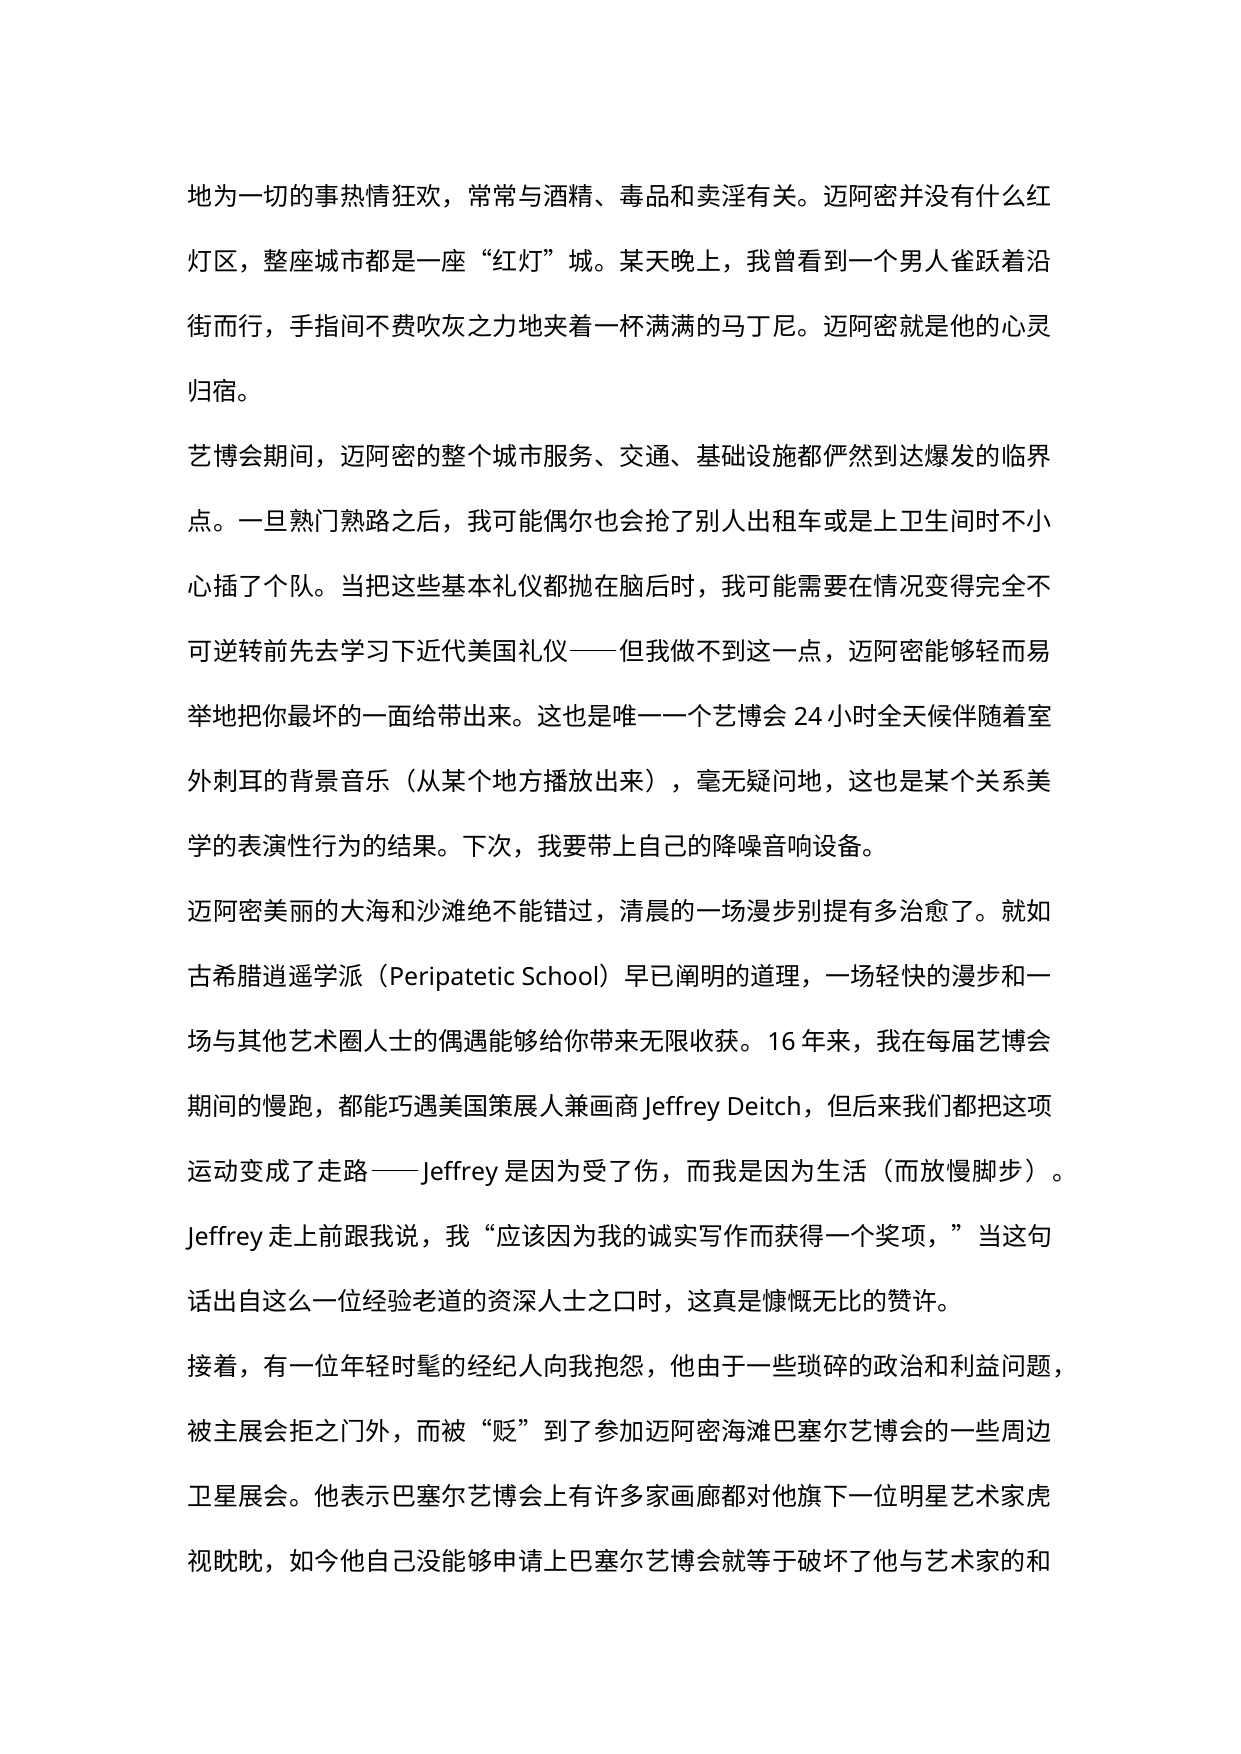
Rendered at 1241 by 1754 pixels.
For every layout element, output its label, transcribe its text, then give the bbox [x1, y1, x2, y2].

text 艺博会期间，迈阿密的整个城市服务、交通、基础设施都俨然到达爆发的临界点。一旦熟门熟路之后，我可能偶尔也会抢了别人出租车或是上卫生间时不小心插了个队。当把这些基本礼仪都抛在脑后时，我可能需要在情况变得完全不可逆转前先去学习下近代美国礼仪——但我做不到这一点，迈阿密能够轻而易举地把你最坏的一面给带出来。这也是唯一一个艺博会24小时全天候伴随着室外刺耳的背景音乐（从某个地方播放出来），毫无疑问地，这也是某个关系美学的表演性行为的结果。下次，我要带上自己的降噪音响设备。 [187, 422, 1053, 877]
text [187, 162, 1053, 422]
text 迈阿密美丽的大海和沙滩绝不能错过，清晨的一场漫步别提有多治愈了。就如古希腊逍遥学派（Peripatetic School）早已阐明的道理，一场轻快的漫步和一场与其他艺术圈人士的偶遇能够给你带来无限收获。16年来，我在每届艺博会期间的慢跑，都能巧遇美国策展人兼画商Jeffrey Deitch，但后来我们都把这项运动变成了走路——Jeffrey是因为受了伤，而我是因为生活（而放慢脚步）。Jeffrey走上前跟我说，我“应该因为我的诚实写作而获得一个奖项，”当这句话出自这么一位经验老道的资深人士之口时，这真是慷慨无比的赞许。 [187, 877, 1053, 1332]
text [187, 1332, 1053, 1592]
